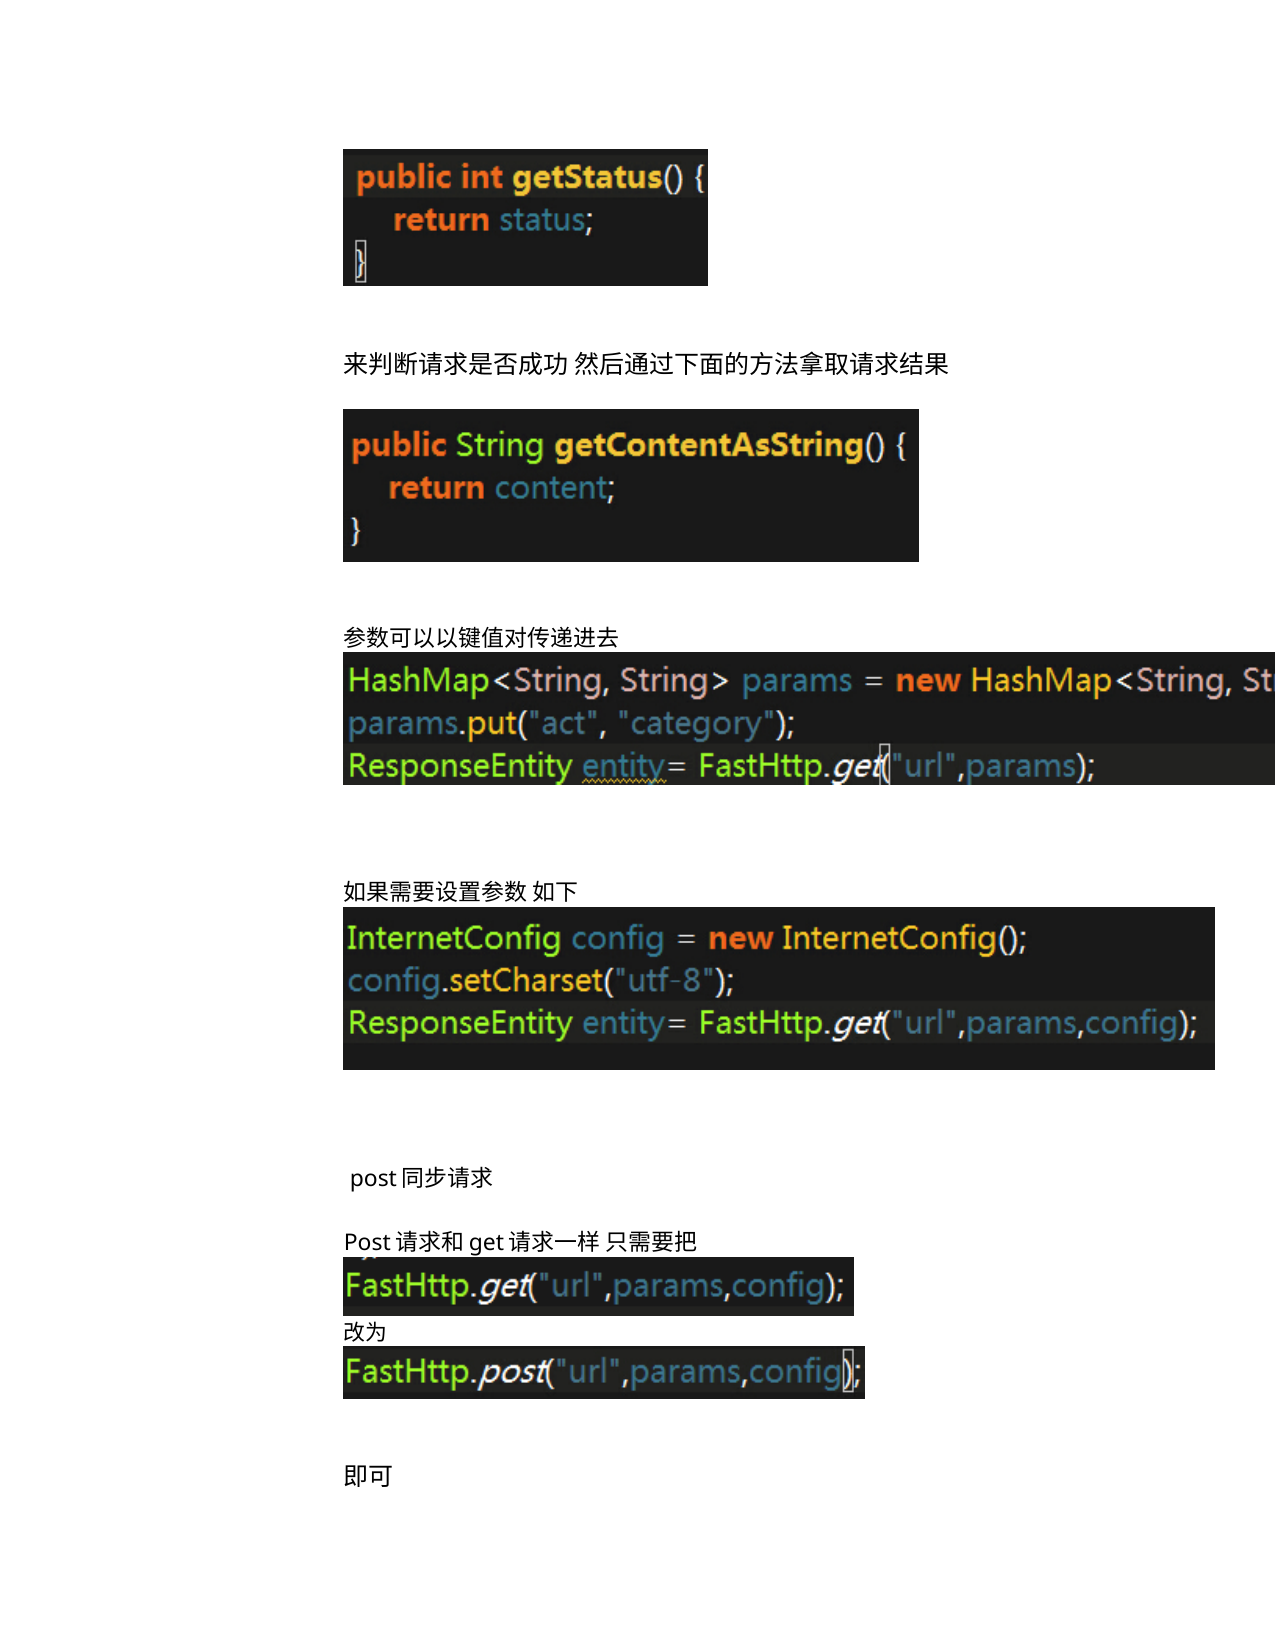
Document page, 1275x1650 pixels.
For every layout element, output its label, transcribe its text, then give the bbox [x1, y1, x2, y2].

text 参数可以以键值对传递进去 [292, 620, 1087, 653]
text 改为 [292, 1315, 1087, 1347]
picture [343, 907, 1215, 1070]
picture [343, 1346, 865, 1399]
text 来判断请求是否成功 然后通过下面的方法拿取请求结果 [292, 344, 1087, 381]
text 如果需要设置参数 如下 [292, 874, 1087, 907]
picture [343, 652, 1275, 785]
text 即可 [292, 1457, 1087, 1493]
picture [343, 409, 919, 562]
picture [343, 149, 708, 286]
text post同步请求 [292, 1159, 1087, 1193]
text Post请求和get请求一样 只需要把 [292, 1224, 1087, 1257]
picture [343, 1257, 854, 1316]
